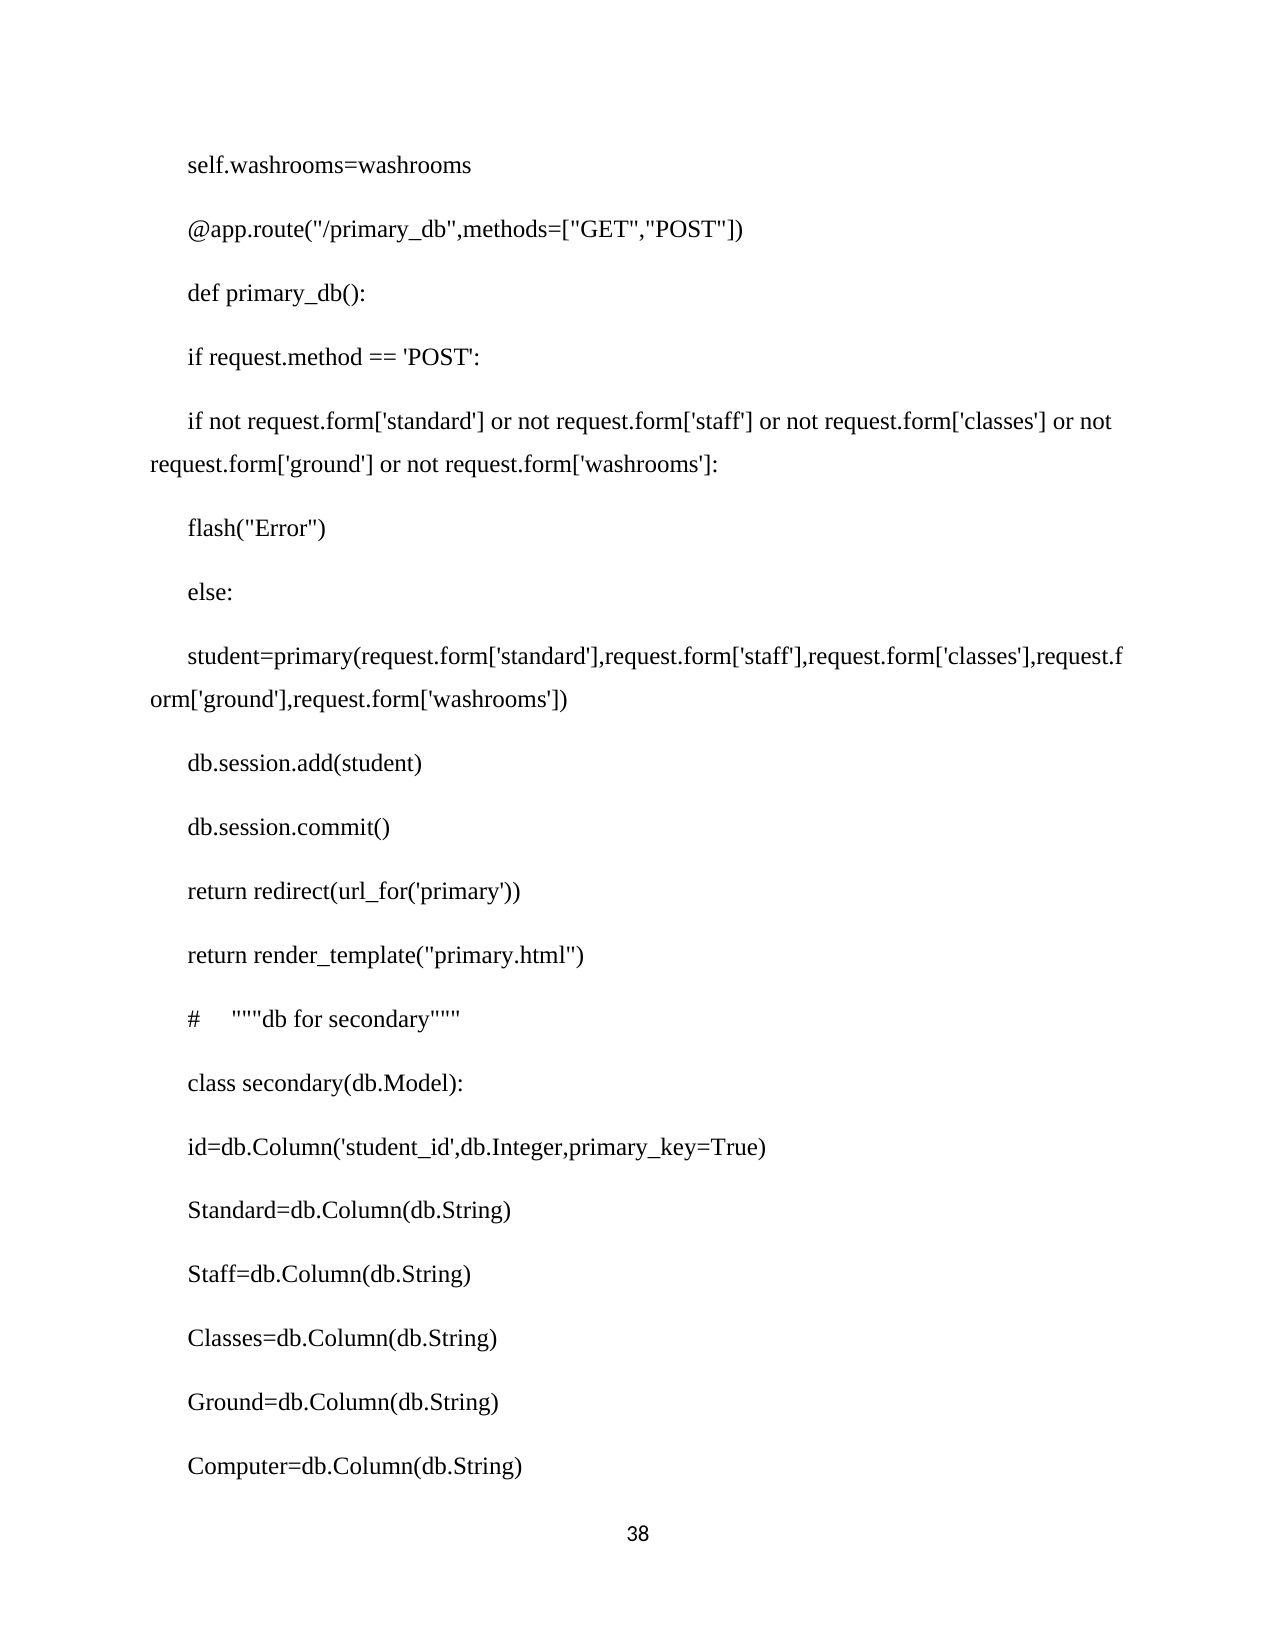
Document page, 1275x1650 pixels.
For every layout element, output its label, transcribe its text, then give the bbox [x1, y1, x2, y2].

text Standard=db.Column(db.String) [150, 1196, 1125, 1224]
text student=primary(request.form['standard'],request.form['staff'],request.form['classes'],request.form['ground'],request.form['washrooms']) [150, 641, 1125, 713]
text Computer=db.Column(db.String) [150, 1451, 1125, 1480]
text else: [150, 577, 1125, 606]
text @app.route("/primary_db",methods=["GET","POST"]) [150, 214, 1125, 243]
text self.washrooms=washrooms [150, 150, 1125, 179]
text db.session.commit() [150, 812, 1125, 841]
text def primary_db(): [150, 278, 1125, 307]
text id=db.Column('student_id',db.Integer,primary_key=True) [150, 1132, 1125, 1160]
text class secondary(db.Model): [150, 1068, 1125, 1096]
text if request.method == 'POST': [150, 342, 1125, 371]
text Ground=db.Column(db.String) [150, 1387, 1125, 1416]
text return redirect(url_for('primary')) [150, 876, 1125, 904]
text db.session.add(student) [150, 748, 1125, 777]
text if not request.form['standard'] or not request.form['staff'] or not request.form['classes'] or not request.form['ground'] or not request.form['washrooms']: [150, 406, 1125, 478]
text # """db for secondary""" [150, 1004, 1125, 1032]
text flash("Error") [150, 513, 1125, 542]
text return render_template("primary.html") [150, 940, 1125, 968]
text Staff=db.Column(db.String) [150, 1259, 1125, 1288]
text Classes=db.Column(db.String) [150, 1323, 1125, 1352]
